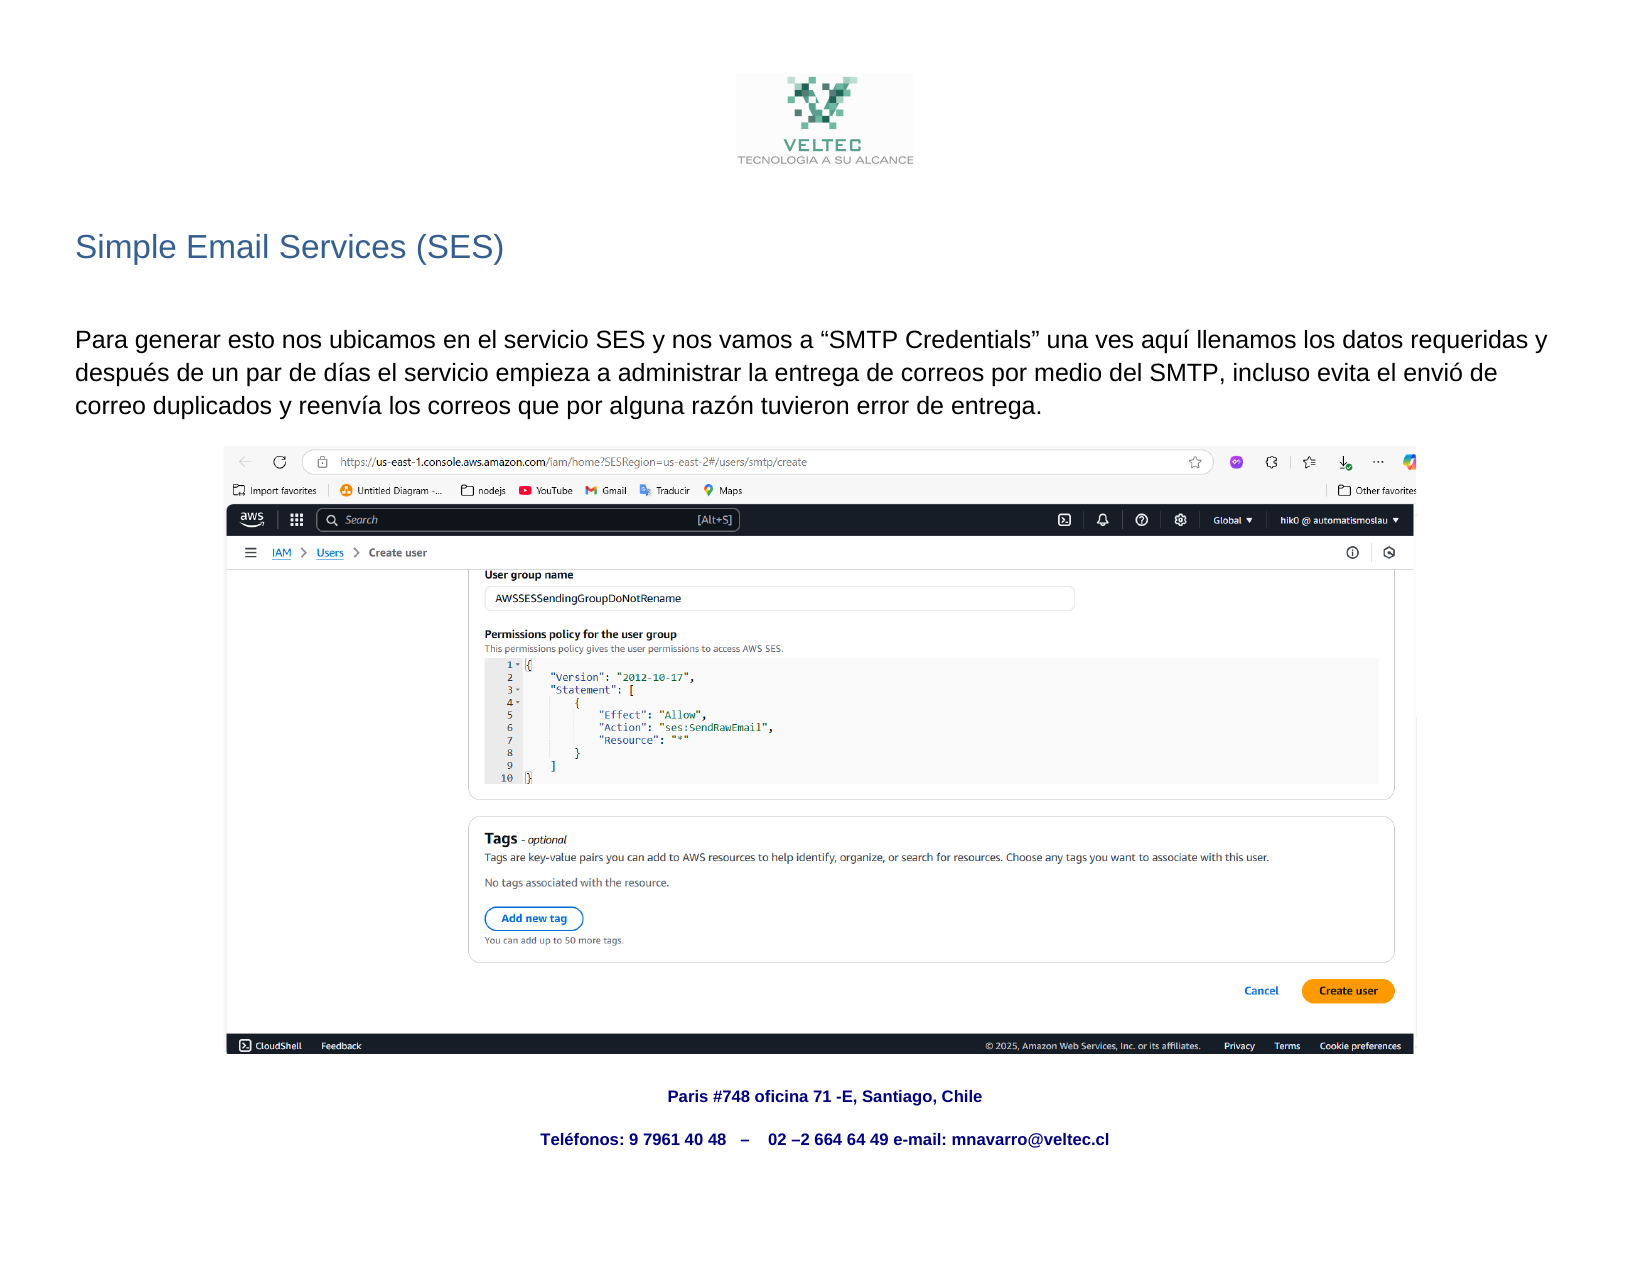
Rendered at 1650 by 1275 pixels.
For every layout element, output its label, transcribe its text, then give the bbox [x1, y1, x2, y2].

subtitle Simple Email Services (SES) [75, 227, 1575, 266]
picture [736, 73, 914, 166]
picture [223, 446, 1417, 1054]
text Para generar esto nos ubicamos en el servicio SES y nos vamos a “SMTP Credentials” una ves aquí llenamos los datos requeridas y después de un par de días el servicio empieza a administrar la entrega de correos por medio del SMTP, incluso evita el envió de correo duplicados y reenvía los correos que por alguna razón tuvieron error de entrega. [75, 325, 1575, 420]
